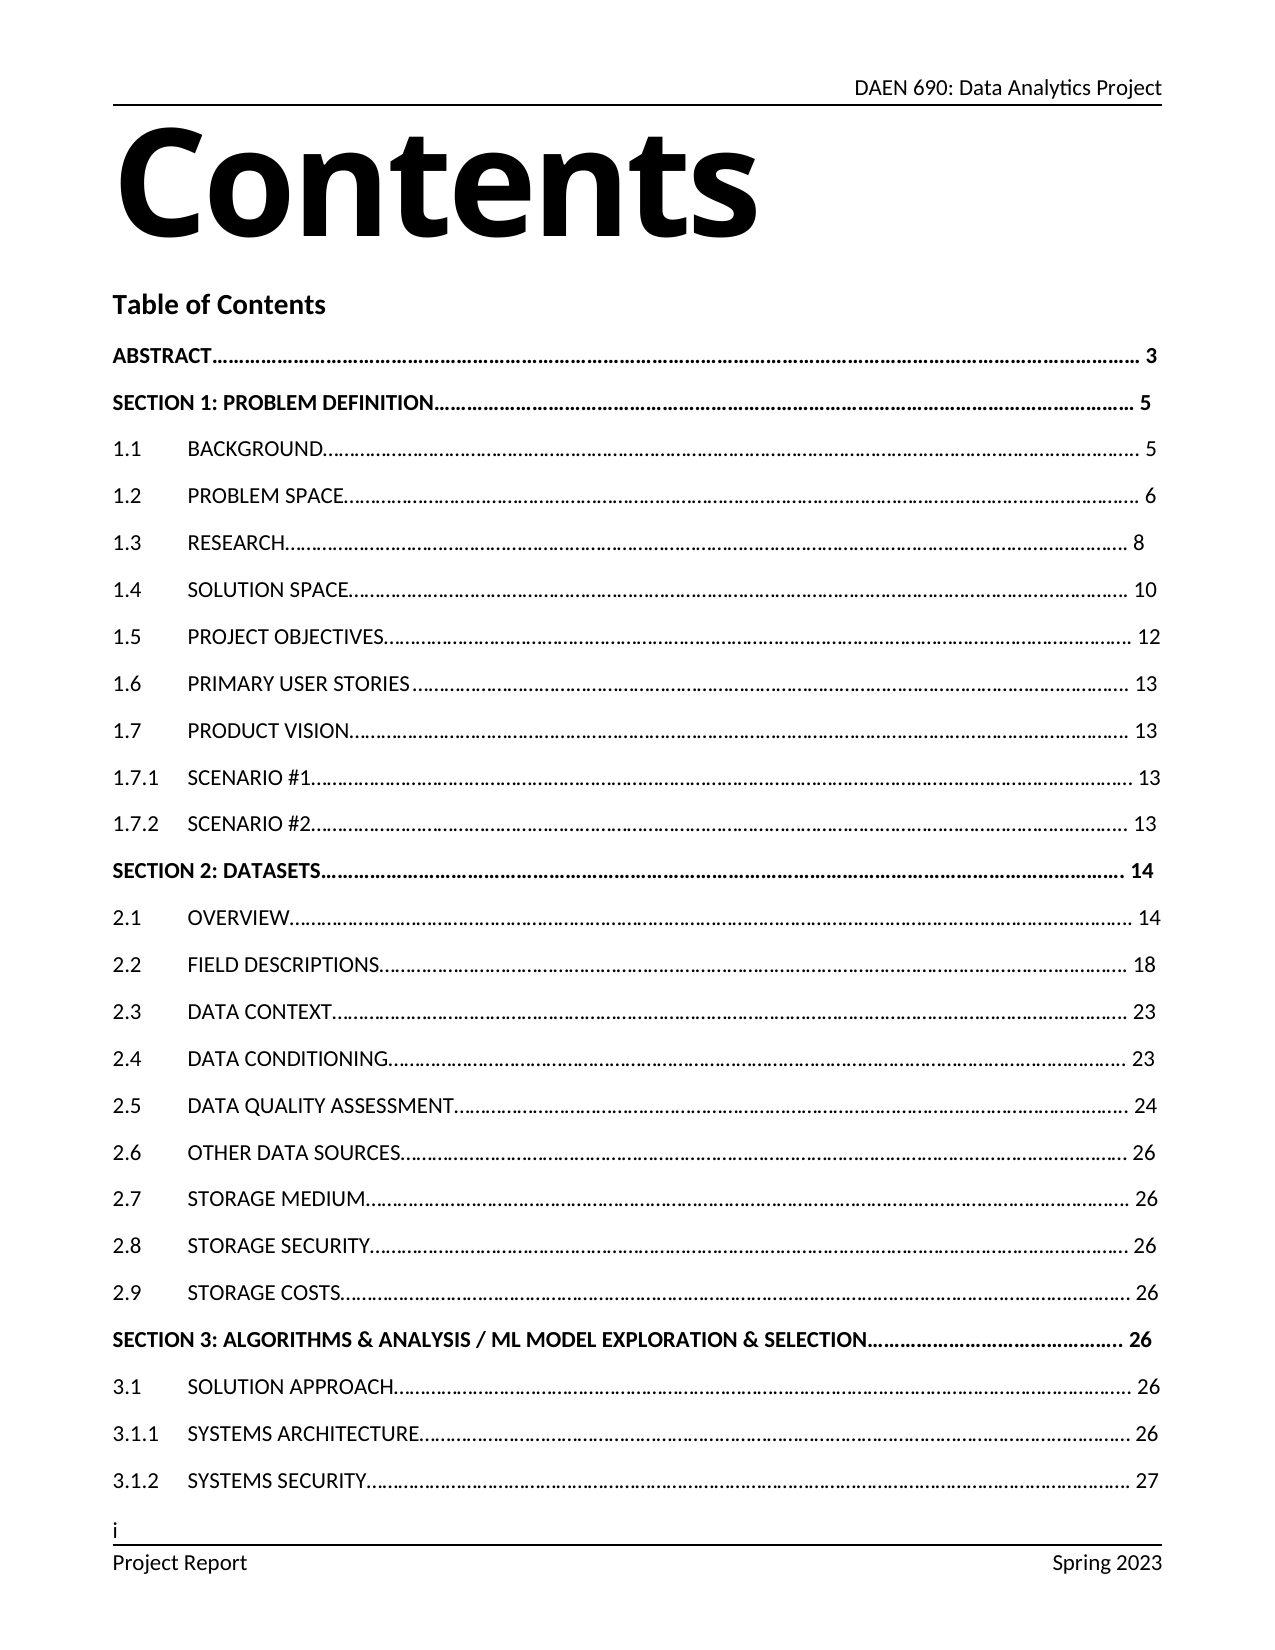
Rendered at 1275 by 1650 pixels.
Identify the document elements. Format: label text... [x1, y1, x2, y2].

text 1.7.2 SCENARIO #2……………………………………………………………………………………………………………………………………….. 13 [112, 809, 1162, 838]
text 2.8 STORAGE SECURITY……………………………………………………………………………………………………………………………… 26 [112, 1231, 1162, 1259]
text ABSTRACT……………………………………………………………………………………………………………………………………………………… 3 [112, 341, 1162, 369]
text 1.4 SOLUTION SPACE…………………………………………………………………………………………………………………………………. 10 [112, 575, 1162, 603]
text 3.1.2 SYSTEMS SECURITY………………………………………………………………………………………………………………………………. 27 [112, 1466, 1162, 1494]
text 1.7 PRODUCT VISION…………………………………………………………………………………………………………………………………. 13 [112, 716, 1162, 744]
text 1.3 RESEARCH……………………………………………………………………………………………………………………………………………. 8 [112, 528, 1162, 556]
text SECTION 1: PROBLEM DEFINITION………………………………………………………………………………………………………………… 5 [112, 388, 1162, 416]
text 2.7 STORAGE MEDIUM………………………………………………………………………………………………………………………………. 26 [112, 1184, 1162, 1213]
text 1.1 BACKGROUND……………………………………………………………………………………………………………………………………….. 5 [112, 434, 1162, 463]
text 1.6 PRIMARY USER STORIES ………………………………………………………………………………………………………………………. 13 [112, 669, 1162, 697]
text 2.3 DATA CONTEXT……………………………………………………………………………………………………………………………………. 23 [112, 997, 1162, 1025]
text 2.4 DATA CONDITIONING………………………………………………………………………………………………………………………….. 23 [112, 1044, 1162, 1072]
text Table of Contents [112, 286, 1162, 321]
title Contents [112, 106, 1162, 269]
text 1.7.1 SCENARIO #1………………………………………………………………………………………………………………………………………… 13 [112, 763, 1162, 791]
text 3.1.1 SYSTEMS ARCHITECTURE……………………………………………………………………………………………………………………… 26 [112, 1419, 1162, 1447]
text 3.1 SOLUTION APPROACH………………………………………………………………………………………………………………………….. 26 [112, 1372, 1162, 1400]
text 2.2 FIELD DESCRIPTIONS……………………………………………………………………………………………………………………………. 18 [112, 950, 1162, 978]
text 2.9 STORAGE COSTS…………………………………………………………………………………………………………………………………… 26 [112, 1278, 1162, 1306]
text 2.5 DATA QUALITY ASSESSMENT……………………………………………………………………………………………………………….. 24 [112, 1091, 1162, 1119]
text SECTION 2: DATASETS…………………………………………………………………………………………………………………………………. 14 [112, 856, 1162, 884]
text 2.1 OVERVIEW……………………………………………………………………………………………………………………………………………. 14 [112, 903, 1162, 931]
text 2.6 OTHER DATA SOURCES………………………………………………………………………………………………………………………… 26 [112, 1138, 1162, 1166]
text 1.5 PROJECT OBJECTIVES……………………………………………………………………………………………………………………………. 12 [112, 622, 1162, 650]
text SECTION 3: ALGORITHMS & ANALYSIS / ML MODEL EXPLORATION & SELECTION……………………………………….. 26 [112, 1325, 1162, 1353]
text 1.2 PROBLEM SPACE……………………………………………………………………………………………………………………………………. 6 [112, 481, 1162, 509]
